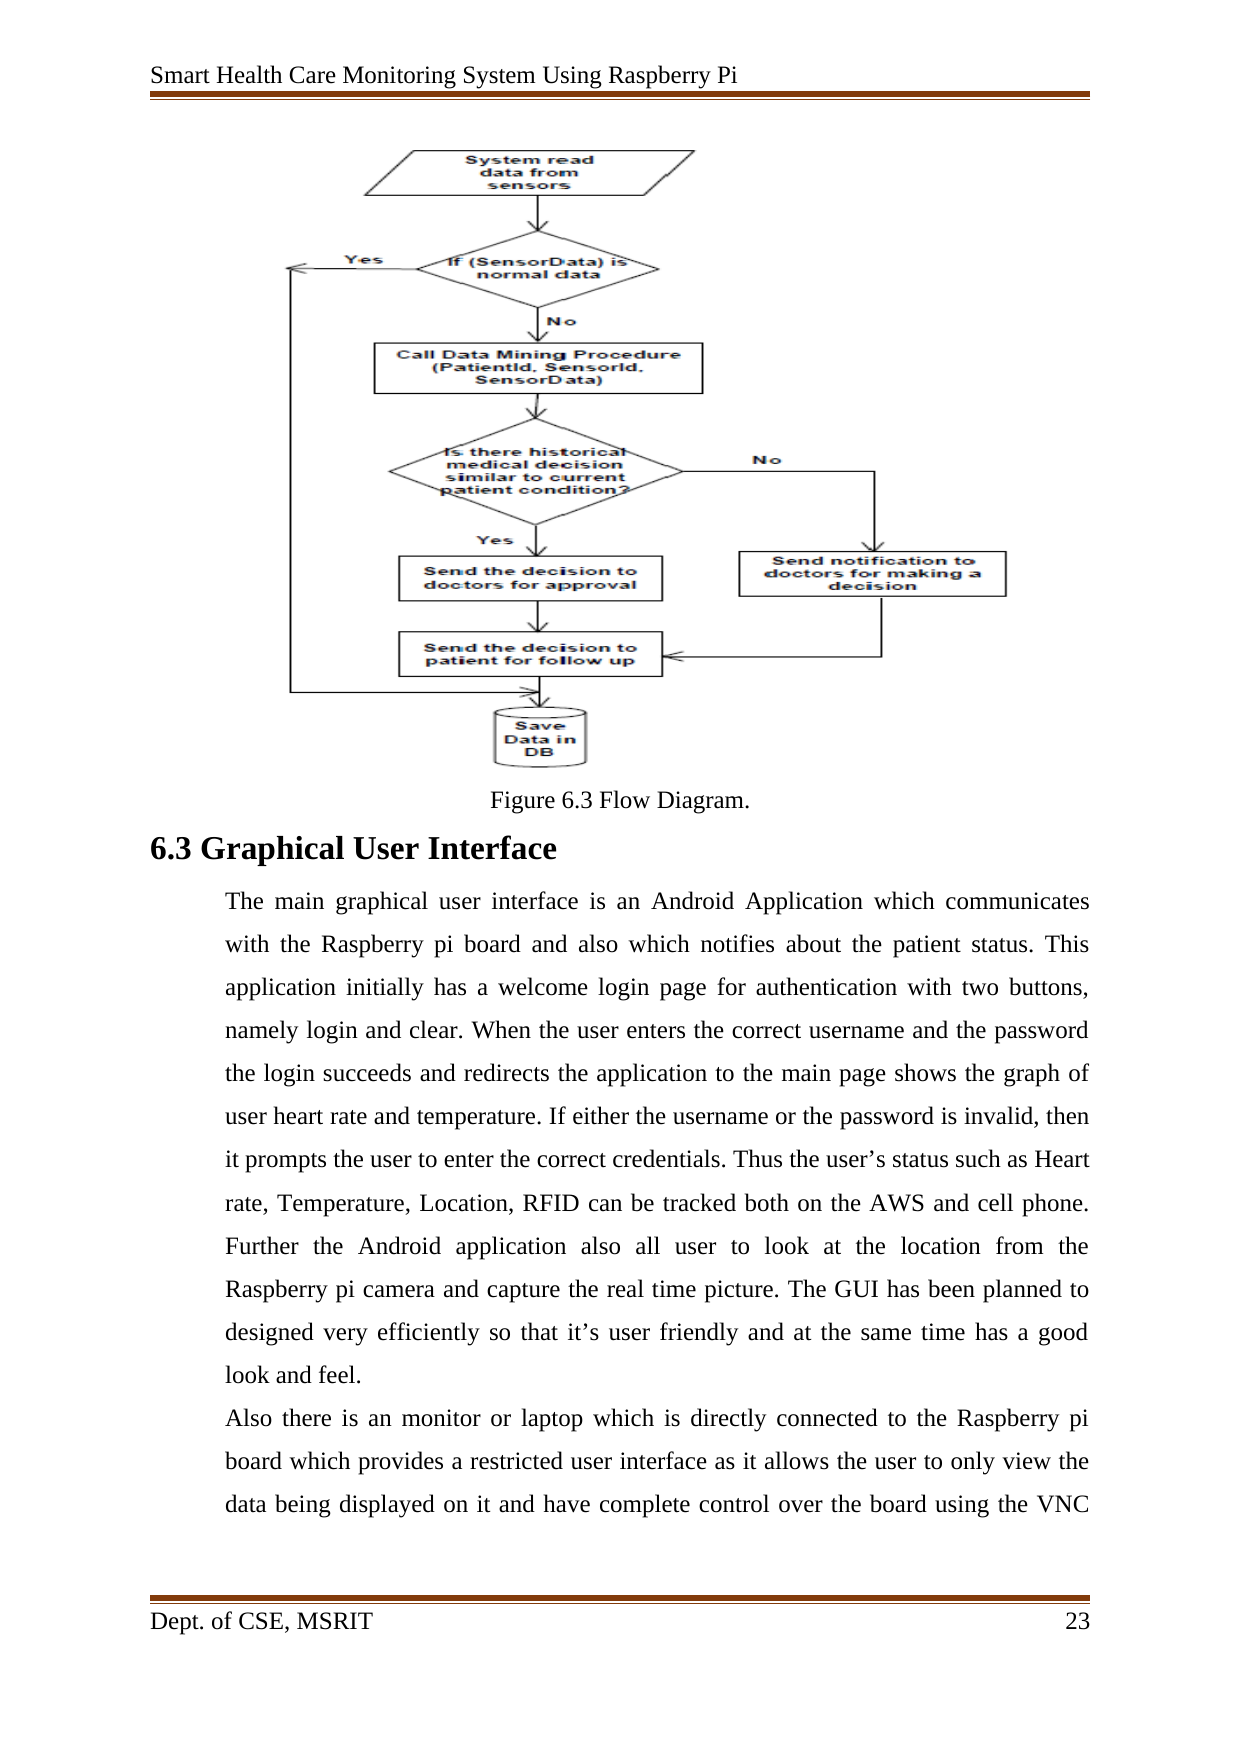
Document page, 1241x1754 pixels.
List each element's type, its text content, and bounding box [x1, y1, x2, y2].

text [225, 1403, 1090, 1518]
text Figure 6.3 Flow Diagram. [150, 785, 1090, 814]
text The main graphical user interface is an Android Application which communicates with the Raspberry pi board and also which notifies about the patient status. This application initially has a welcome login page for authentication with two buttons, namely login and clear. When the user enters the correct username and the password the login succeeds and redirects the application to the main page shows the graph of user heart rate and temperature. If either the username or the password is invalid, then it prompts the user to enter the correct credentials. Thus the user’s status such as Heart rate, Temperature, Location, RFID can be tracked both on the AWS and cell phone. Further the Android application also all user to look at the location from the Raspberry pi camera and capture the real time picture. The GUI has been planned to designed very efficiently so that it’s user friendly and at the same time has a good look and feel. [225, 886, 1090, 1389]
picture [183, 150, 1058, 771]
text 6.3 Graphical User Interface [150, 828, 1090, 867]
